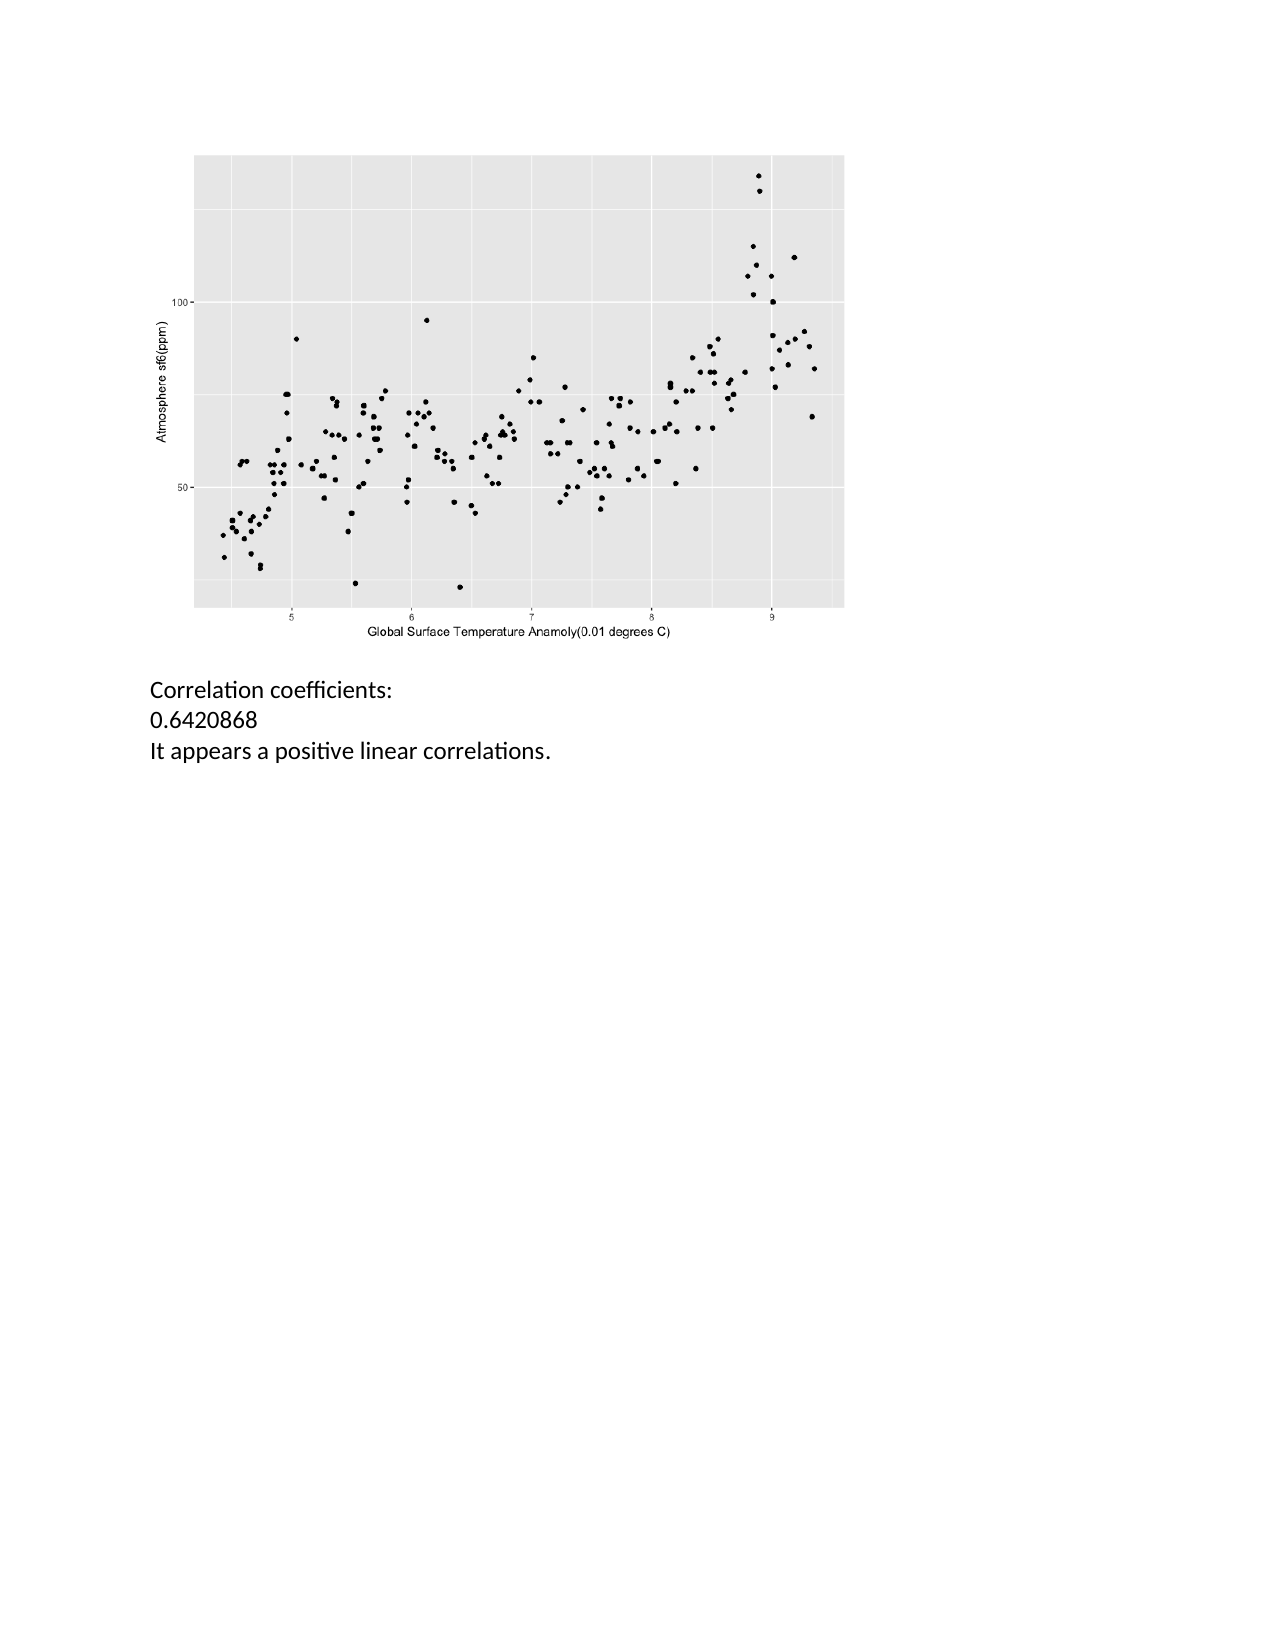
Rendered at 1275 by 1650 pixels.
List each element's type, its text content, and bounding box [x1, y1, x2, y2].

text It appears a positive linear correlations. [150, 735, 1125, 766]
picture [150, 150, 850, 644]
text 0.6420868 [150, 704, 1125, 735]
text Correlation coefficients: [150, 674, 1125, 704]
